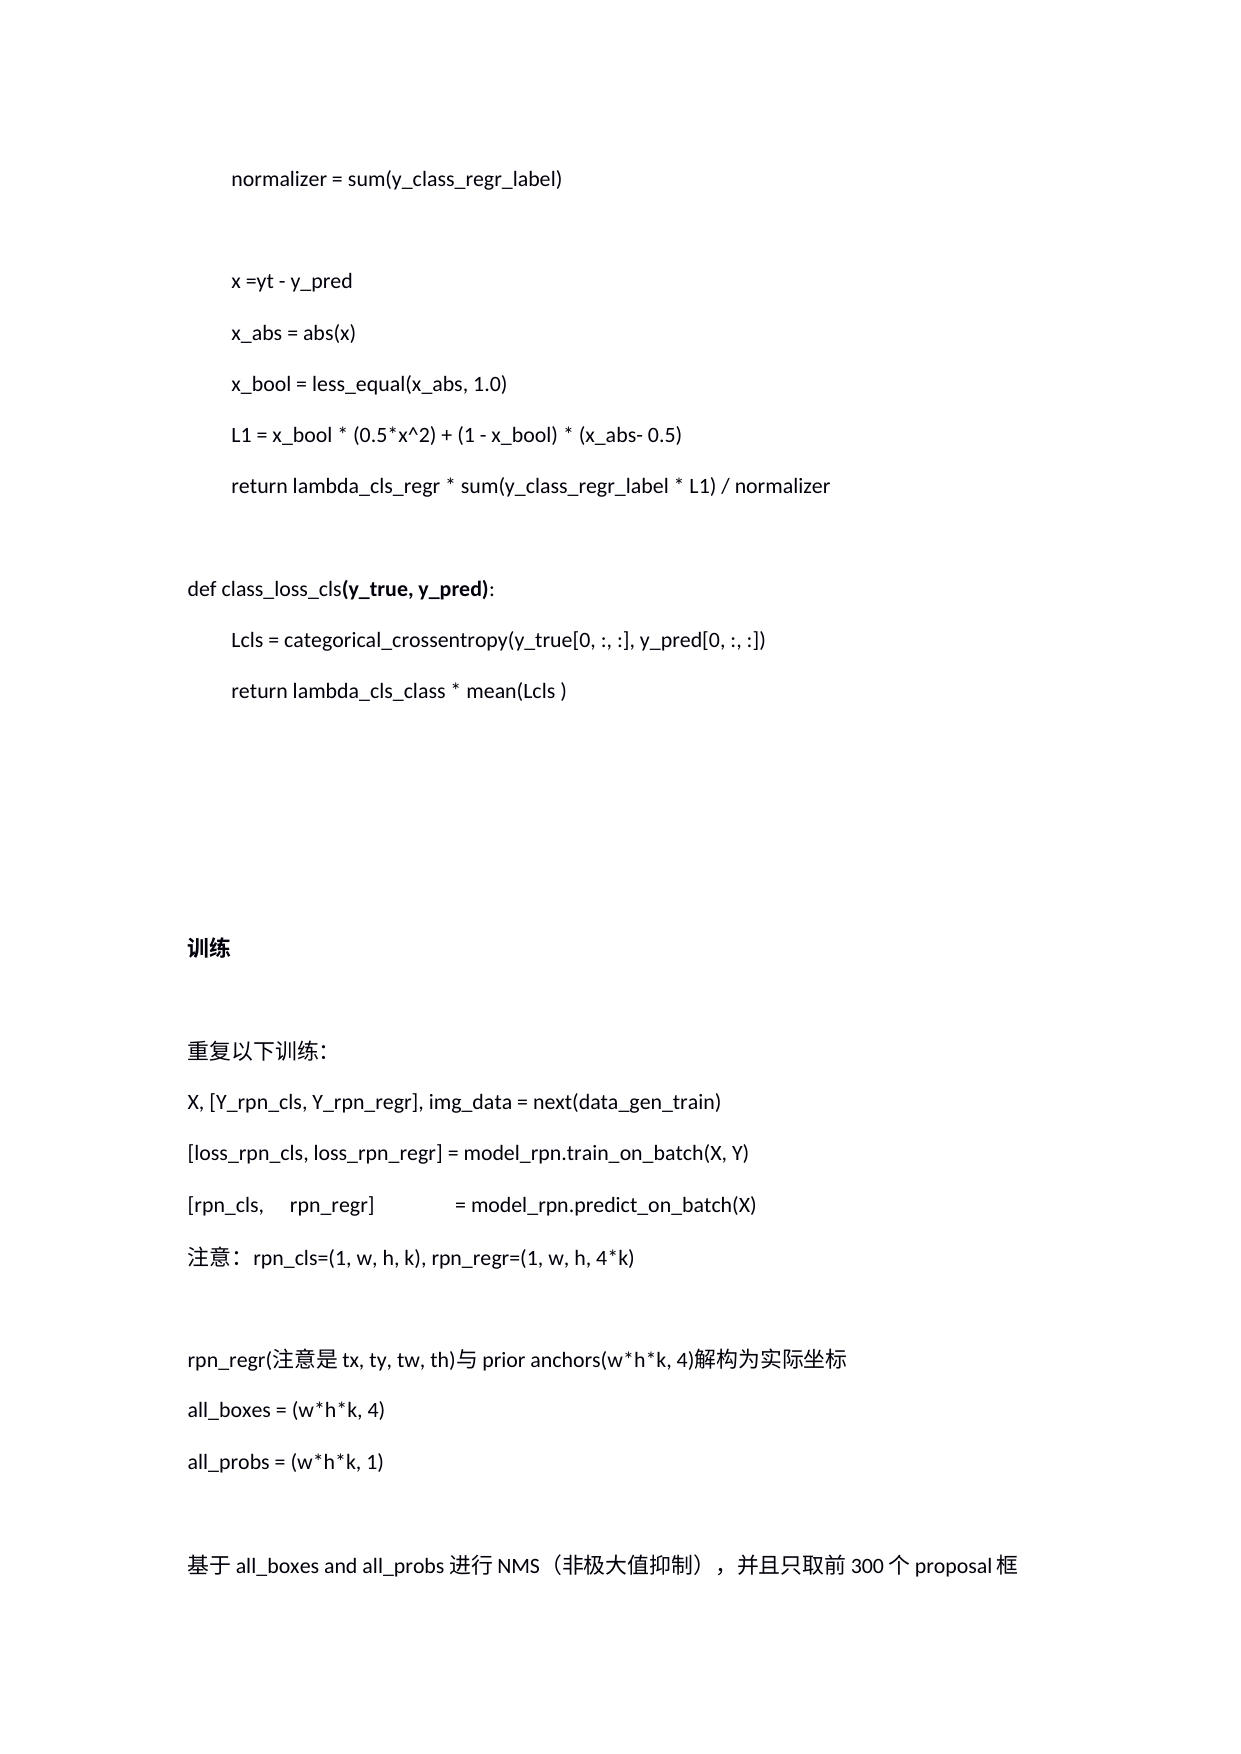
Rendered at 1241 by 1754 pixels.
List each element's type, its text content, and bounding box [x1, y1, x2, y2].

text def class_loss_cls(y_true, y_pred): [187, 572, 1053, 604]
text [loss_rpn_cls, loss_rpn_regr] = model_rpn.train_on_batch(X, Y) [187, 1137, 1053, 1169]
text X, [Y_rpn_cls, Y_rpn_regr], img_data = next(data_gen_train) [187, 1085, 1053, 1118]
text normalizer = sum(y_class_regr_label) [187, 162, 1053, 194]
text 注意：rpn_cls=(1, w, h, k), rpn_regr=(1, w, h, 4*k) [187, 1239, 1053, 1272]
text [rpn_cls, rpn_regr] = model_rpn.predict_on_batch(X) [187, 1188, 1053, 1220]
text return lambda_cls_regr * sum(y_class_regr_label * L1) / normalizer [187, 469, 1053, 502]
text 基于all_boxes and all_probs进行NMS（非极大值抑制），并且只取前300个proposal框 [187, 1547, 1053, 1580]
text x_abs = abs(x) [187, 316, 1053, 348]
text x_bool = less_equal(x_abs, 1.0) [187, 367, 1053, 399]
text L1 = x_bool * (0.5*x^2) + (1 - x_bool) * (x_abs- 0.5) [187, 418, 1053, 451]
text Lcls = categorical_crossentropy(y_true[0, :, :], y_pred[0, :, :]) [187, 623, 1053, 656]
text return lambda_cls_class * mean(Lcls ) [187, 674, 1053, 707]
text x =yt - y_pred [187, 264, 1053, 297]
text all_probs = (w*h*k, 1) [187, 1445, 1053, 1477]
text 训练 [187, 931, 1053, 963]
text rpn_regr(注意是tx, ty, tw, th)与prior anchors(w*h*k, 4)解构为实际坐标 [187, 1342, 1053, 1374]
text all_boxes = (w*h*k, 4) [187, 1394, 1053, 1426]
text 重复以下训练： [187, 1034, 1053, 1066]
